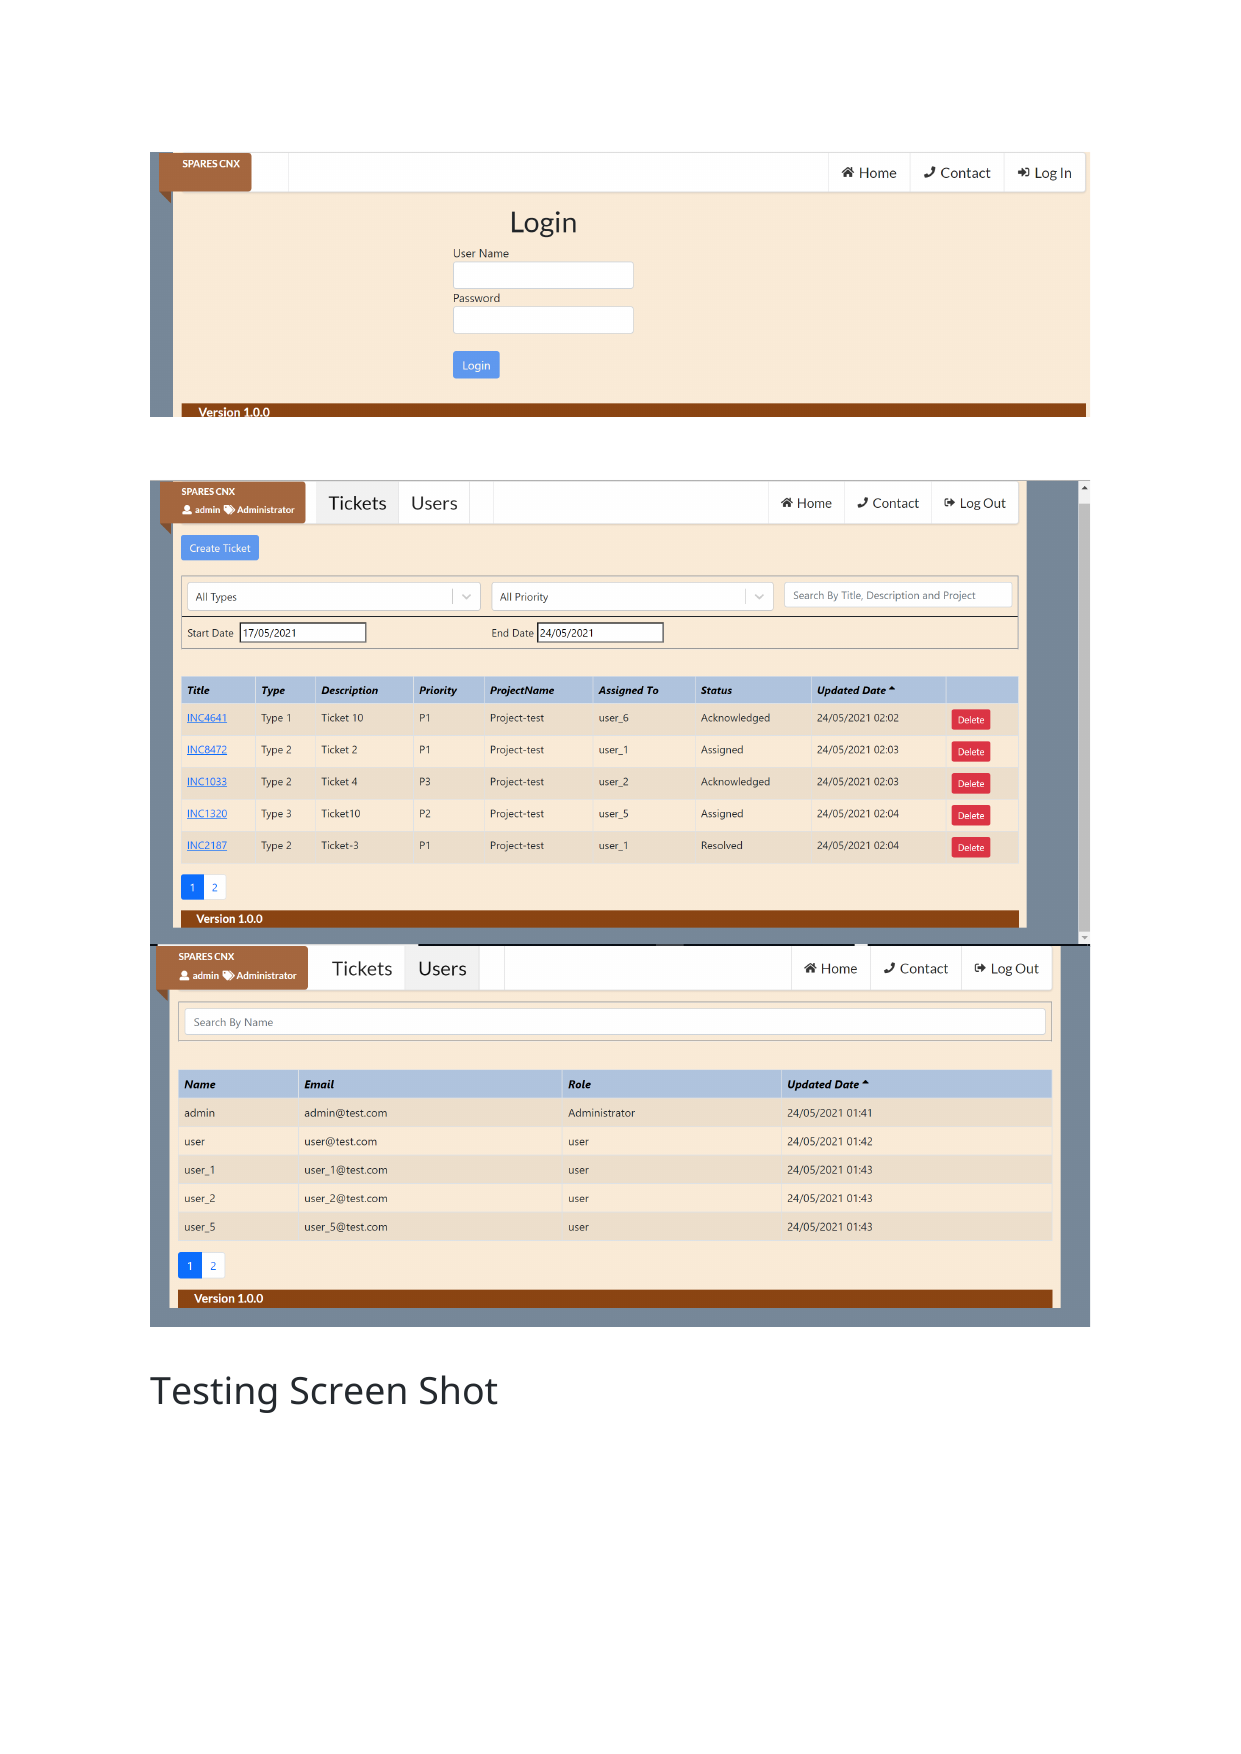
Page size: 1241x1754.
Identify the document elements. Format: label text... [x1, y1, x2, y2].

picture [150, 150, 1091, 417]
picture [150, 479, 1091, 1327]
subtitle Testing Screen Shot [150, 1364, 1090, 1415]
